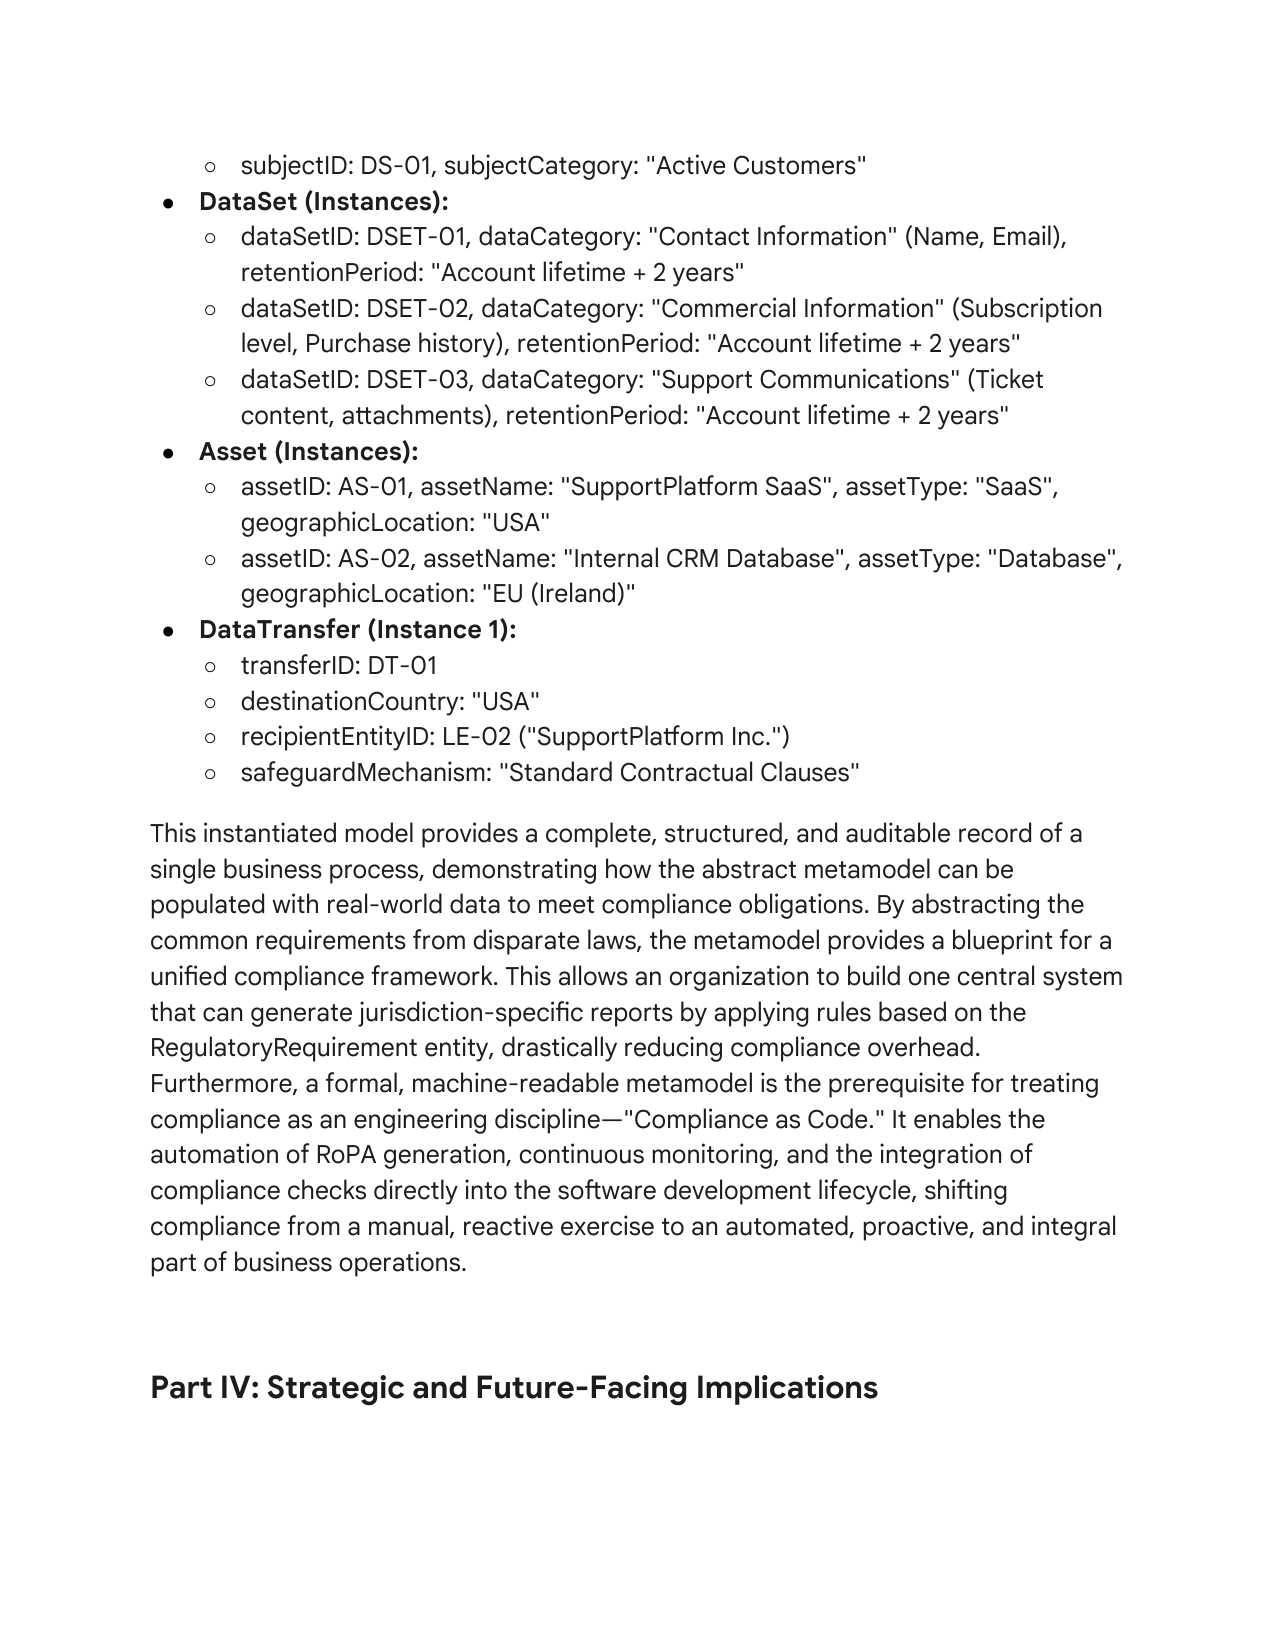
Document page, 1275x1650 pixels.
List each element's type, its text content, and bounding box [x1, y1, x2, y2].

list destinationCountry: "USA" [203, 686, 1125, 717]
list dataSetID: DSET-02, dataCategory: "Commercial Information" (Subscription level, Purchase history), retentionPeriod: "Account lifetime + 2 years" [203, 293, 1125, 360]
text This instantiated model provides a complete, structured, and auditable record of a single business process, demonstrating how the abstract metamodel can be populated with real-world data to meet compliance obligations. By abstracting the common requirements from disparate laws, the metamodel provides a blueprint for a unified compliance framework. This allows an organization to build one central system that can generate jurisdiction-specific reports by applying rules based on the RegulatoryRequirement entity, drastically reducing compliance overhead. Furthermore, a formal, machine-readable metamodel is the prerequisite for treating compliance as an engineering discipline—"Compliance as Code." It enables the automation of RoPA generation, continuous monitoring, and the integration of compliance checks directly into the software development lifecycle, shifting compliance from a manual, reactive exercise to an automated, proactive, and integral part of business operations. [150, 818, 1125, 1278]
list safeguardMechanism: "Standard Contractual Clauses" [203, 757, 1125, 789]
list assetID: AS-02, assetName: "Internal CRM Database", assetType: "Database", geographicLocation: "EU (Ireland)" [203, 543, 1125, 610]
list dataSetID: DSET-01, dataCategory: "Contact Information" (Name, Email), retentionPeriod: "Account lifetime + 2 years" [203, 221, 1125, 288]
list recipientEntityID: LE-02 ("SupportPlatform Inc.") [203, 722, 1125, 753]
list subjectID: DS-01, subjectCategory: "Active Customers" [203, 150, 1125, 181]
list Asset (Instances): [161, 436, 1125, 467]
list dataSetID: DSET-03, dataCategory: "Support Communications" (Ticket content, attachments), retentionPeriod: "Account lifetime + 2 years" [203, 364, 1125, 431]
list transferID: DT-01 [203, 650, 1125, 682]
list DataSet (Instances): [161, 186, 1125, 217]
list assetID: AS-01, assetName: "SupportPlatform SaaS", assetType: "SaaS", geographicLocation: "USA" [203, 472, 1125, 539]
subtitle Part IV: Strategic and Future-Facing Implications [150, 1368, 1125, 1407]
list DataTransfer (Instance 1): [161, 614, 1125, 646]
